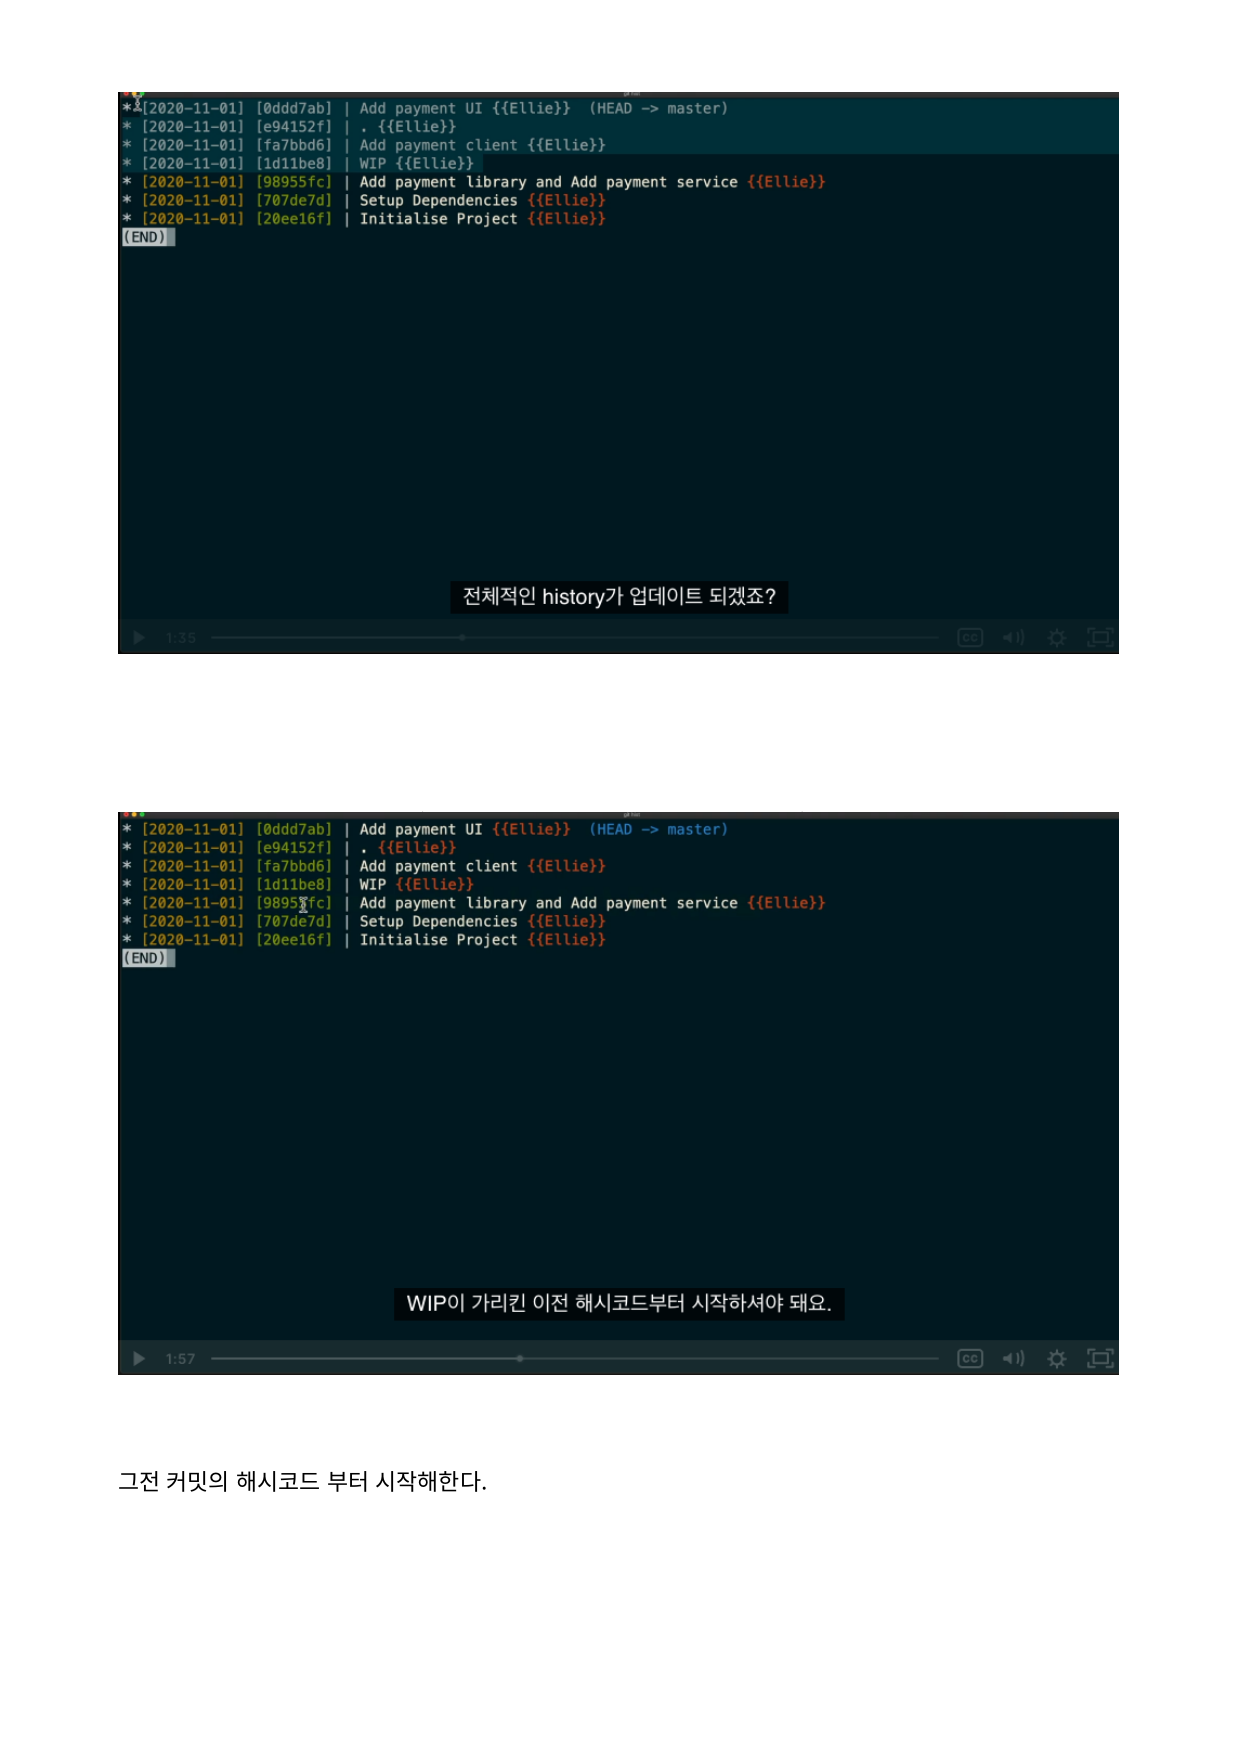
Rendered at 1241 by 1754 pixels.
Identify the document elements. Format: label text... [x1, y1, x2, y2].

picture [119, 92, 1118, 654]
picture [119, 813, 1118, 1375]
text 그전 커밋의 해시코드 부터 시작해한다. [118, 1464, 1122, 1497]
text WIP의 커밋을 수정하고 싶다면( 여기서는 커밋메세지를 수정해 볼 거임.) [118, 806, 1122, 839]
